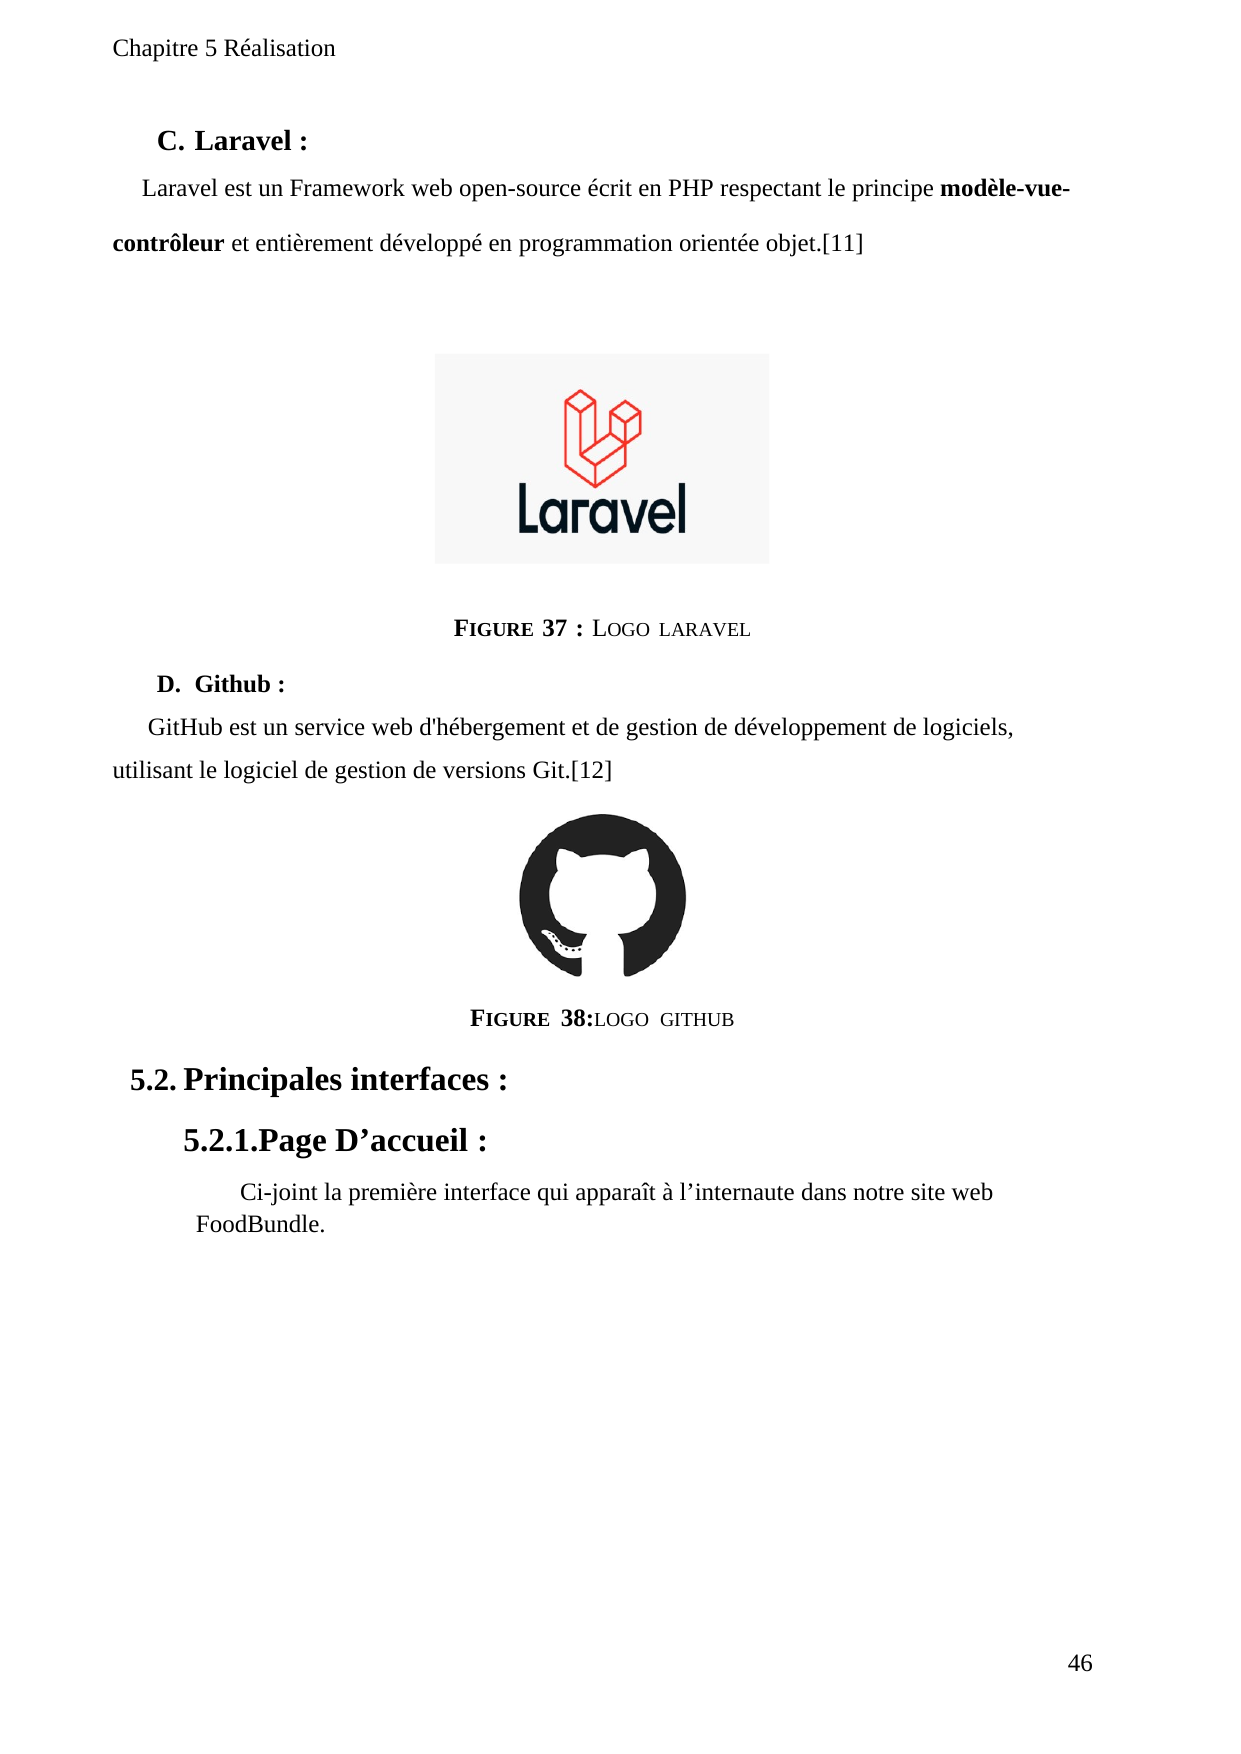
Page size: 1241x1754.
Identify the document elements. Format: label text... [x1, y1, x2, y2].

subtitle Principales interfaces : 5.2.1.Page D’accueil : [130, 1059, 512, 1159]
picture [516, 814, 688, 977]
text Ci-joint la première interface qui apparaît à l’internaute dans notre site web [240, 1182, 1240, 1206]
picture [434, 353, 770, 564]
text FoodBundle. [196, 1209, 1240, 1237]
text Laravel est un Framework web open-source écrit en PHP respectant le principe modèle-vue- contrôleur et entièrement développé en programmation orientée objet.[11] [112, 173, 1072, 257]
text GitHub est un service web d'hébergement et de gestion de développement de logiciels, utilisant le logiciel de gestion de versions Git.[12] [112, 712, 1015, 784]
text FIGURE 38:LOGO GITHUB [98, 1003, 1106, 1032]
text FIGURE 37 : LOGO LARAVEL [98, 613, 1107, 642]
subtitle Laravel : [157, 123, 1240, 156]
subtitle Github : [157, 669, 1240, 698]
